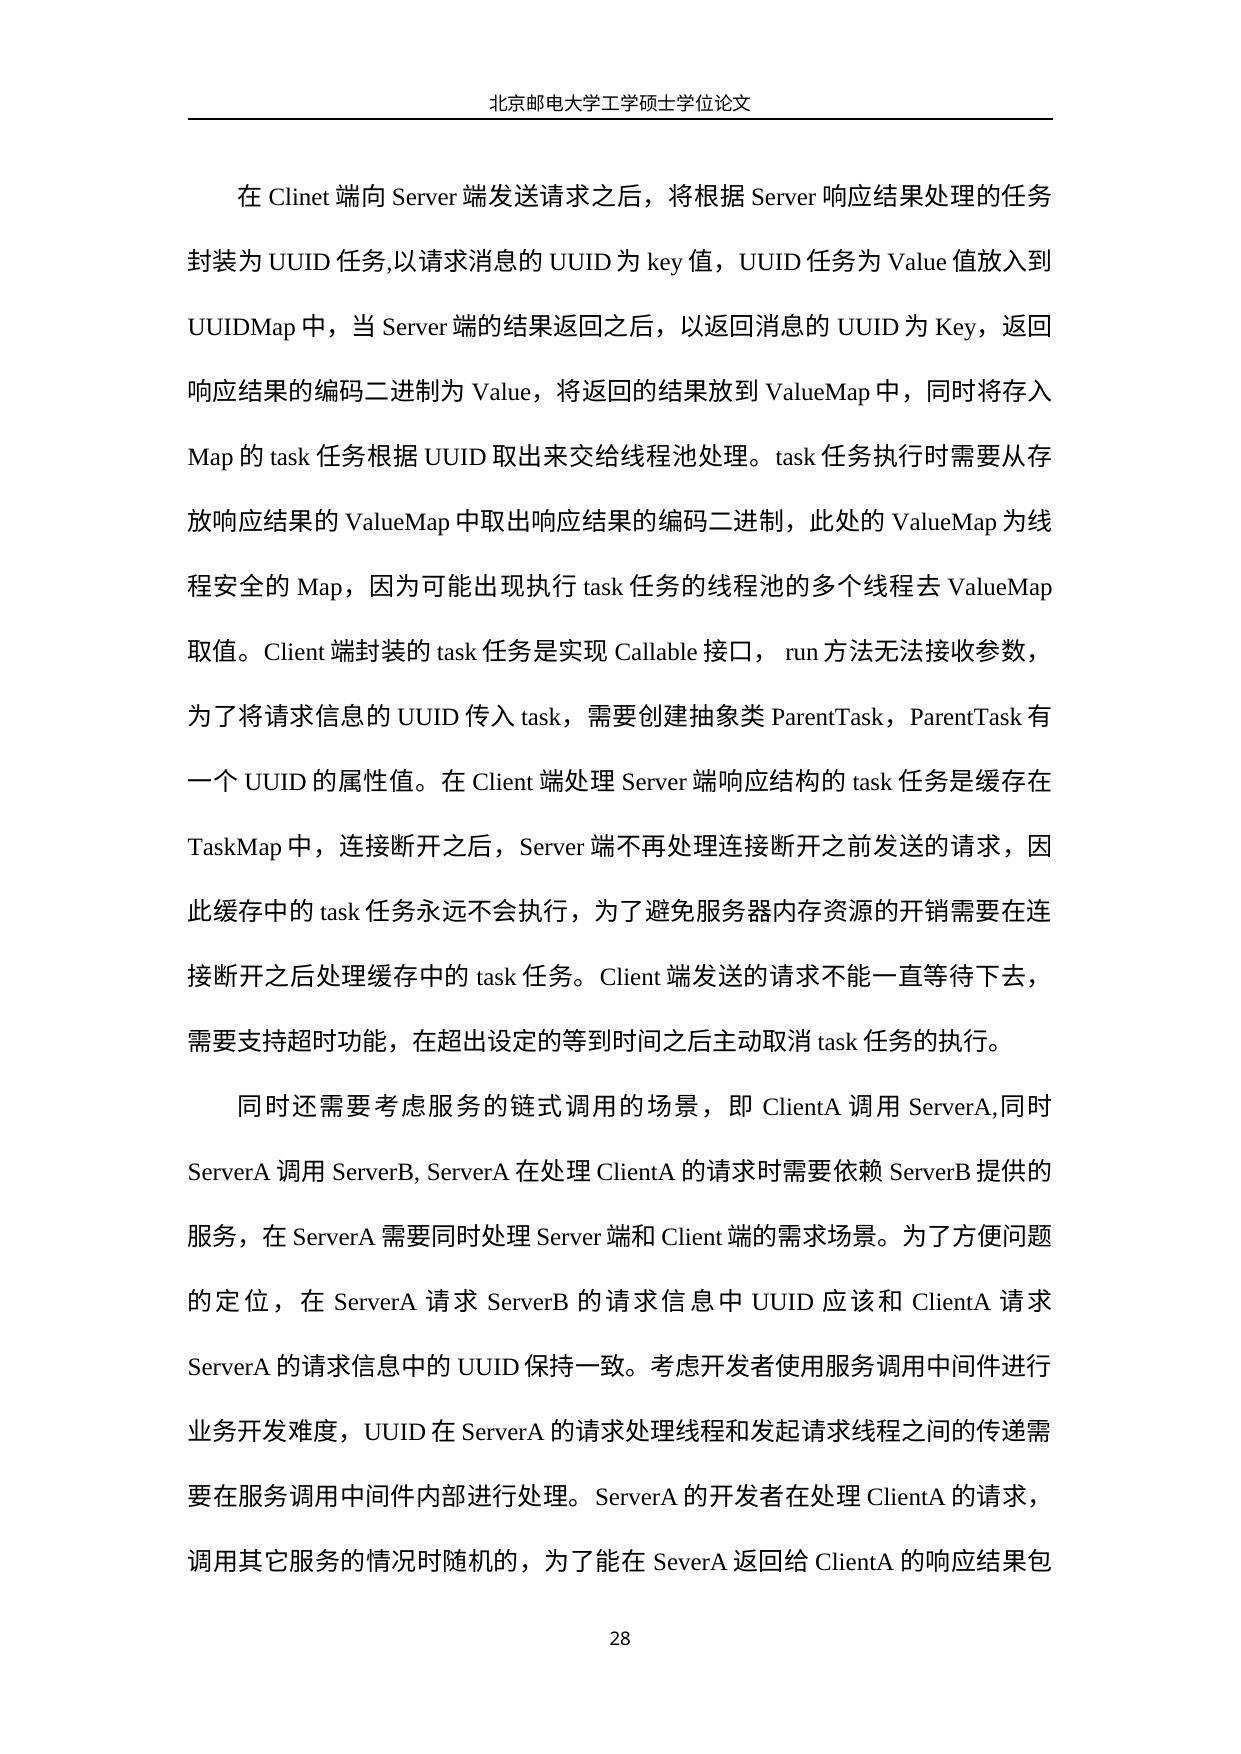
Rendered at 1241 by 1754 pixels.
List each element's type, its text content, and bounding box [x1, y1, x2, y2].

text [187, 1072, 1053, 1592]
text 在Clinet端向Server端发送请求之后，将根据Server响应结果处理的任务封装为UUID任务,以请求消息的UUID为key值，UUID任务为Value值放入到UUIDMap中，当Server端的结果返回之后，以返回消息的UUID为Key，返回响应结果的编码二进制为Value，将返回的结果放到ValueMap中，同时将存入Map的task任务根据UUID取出来交给线程池处理。task任务执行时需要从存放响应结果的ValueMap中取出响应结果的编码二进制，此处的ValueMap为线程安全的Map，因为可能出现执行task任务的线程池的多个线程去ValueMap取值。Client端封装的task任务是实现Callable接口， run方法无法接收参数，为了将请求信息的UUID传入task，需要创建抽象类ParentTask，ParentTask有一个UUID的属性值。在Client端处理Server端响应结构的task任务是缓存在TaskMap中，连接断开之后，Server端不再处理连接断开之前发送的请求，因此缓存中的task任务永远不会执行，为了避免服务器内存资源的开销需要在连接断开之后处理缓存中的task任务。Client端发送的请求不能一直等待下去，需要支持超时功能，在超出设定的等到时间之后主动取消task任务的执行。 [187, 842, 1053, 1072]
text 在Clinet端向Server端发送请求之后，将根据Server响应结果处理的任务封装为UUID任务,以请求消息的UUID为key值，UUID任务为Value值放入到UUIDMap中，当Server端的结果返回之后，以返回消息的UUID为Key，返回响应结果的编码二进制为Value，将返回的结果放到ValueMap中，同时将存入Map的task任务根据UUID取出来交给线程池处理。task任务执行时需要从存放响应结果的ValueMap中取出响应结果的编码二进制，此处的ValueMap为线程安全的Map，因为可能出现执行task任务的线程池的多个线程去ValueMap取值。Client端封装的task任务是实现Callable接口， run方法无法接收参数，为了将请求信息的UUID传入task，需要创建抽象类ParentTask，ParentTask有一个UUID的属性值。在Client端处理Server端响应结构的task任务是缓存在TaskMap中，连接断开之后，Server端不再处理连接断开之前发送的请求，因此缓存中的task任务永远不会执行，为了避免服务器内存资源的开销需要在连接断开之后处理缓存中的task任务。Client端发送的请求不能一直等待下去，需要支持超时功能，在超出设定的等到时间之后主动取消task任务的执行。 [187, 162, 1053, 839]
